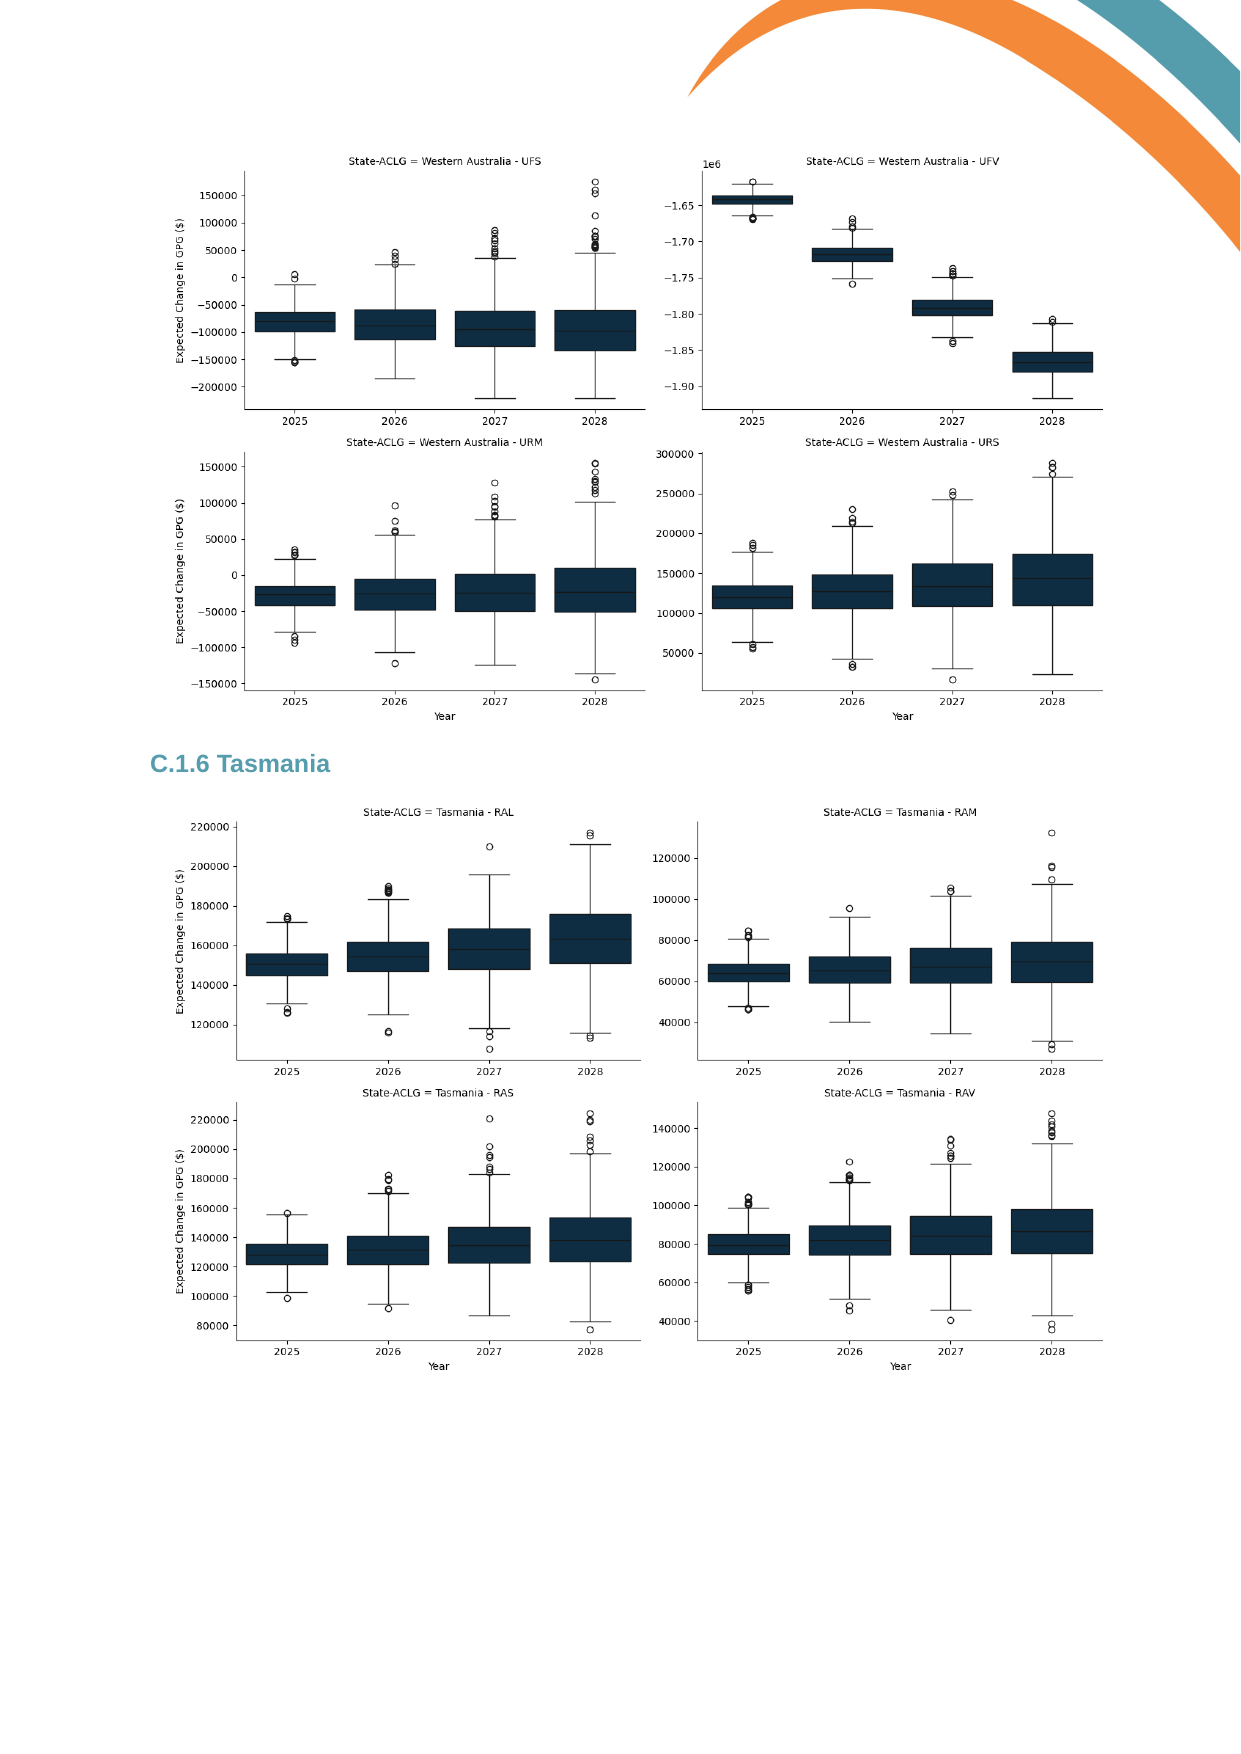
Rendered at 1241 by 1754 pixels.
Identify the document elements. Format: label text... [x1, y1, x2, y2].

picture [168, 800, 1109, 1379]
subtitle C.1.6 Tasmania [150, 749, 1090, 778]
picture [19, 0, 1241, 729]
